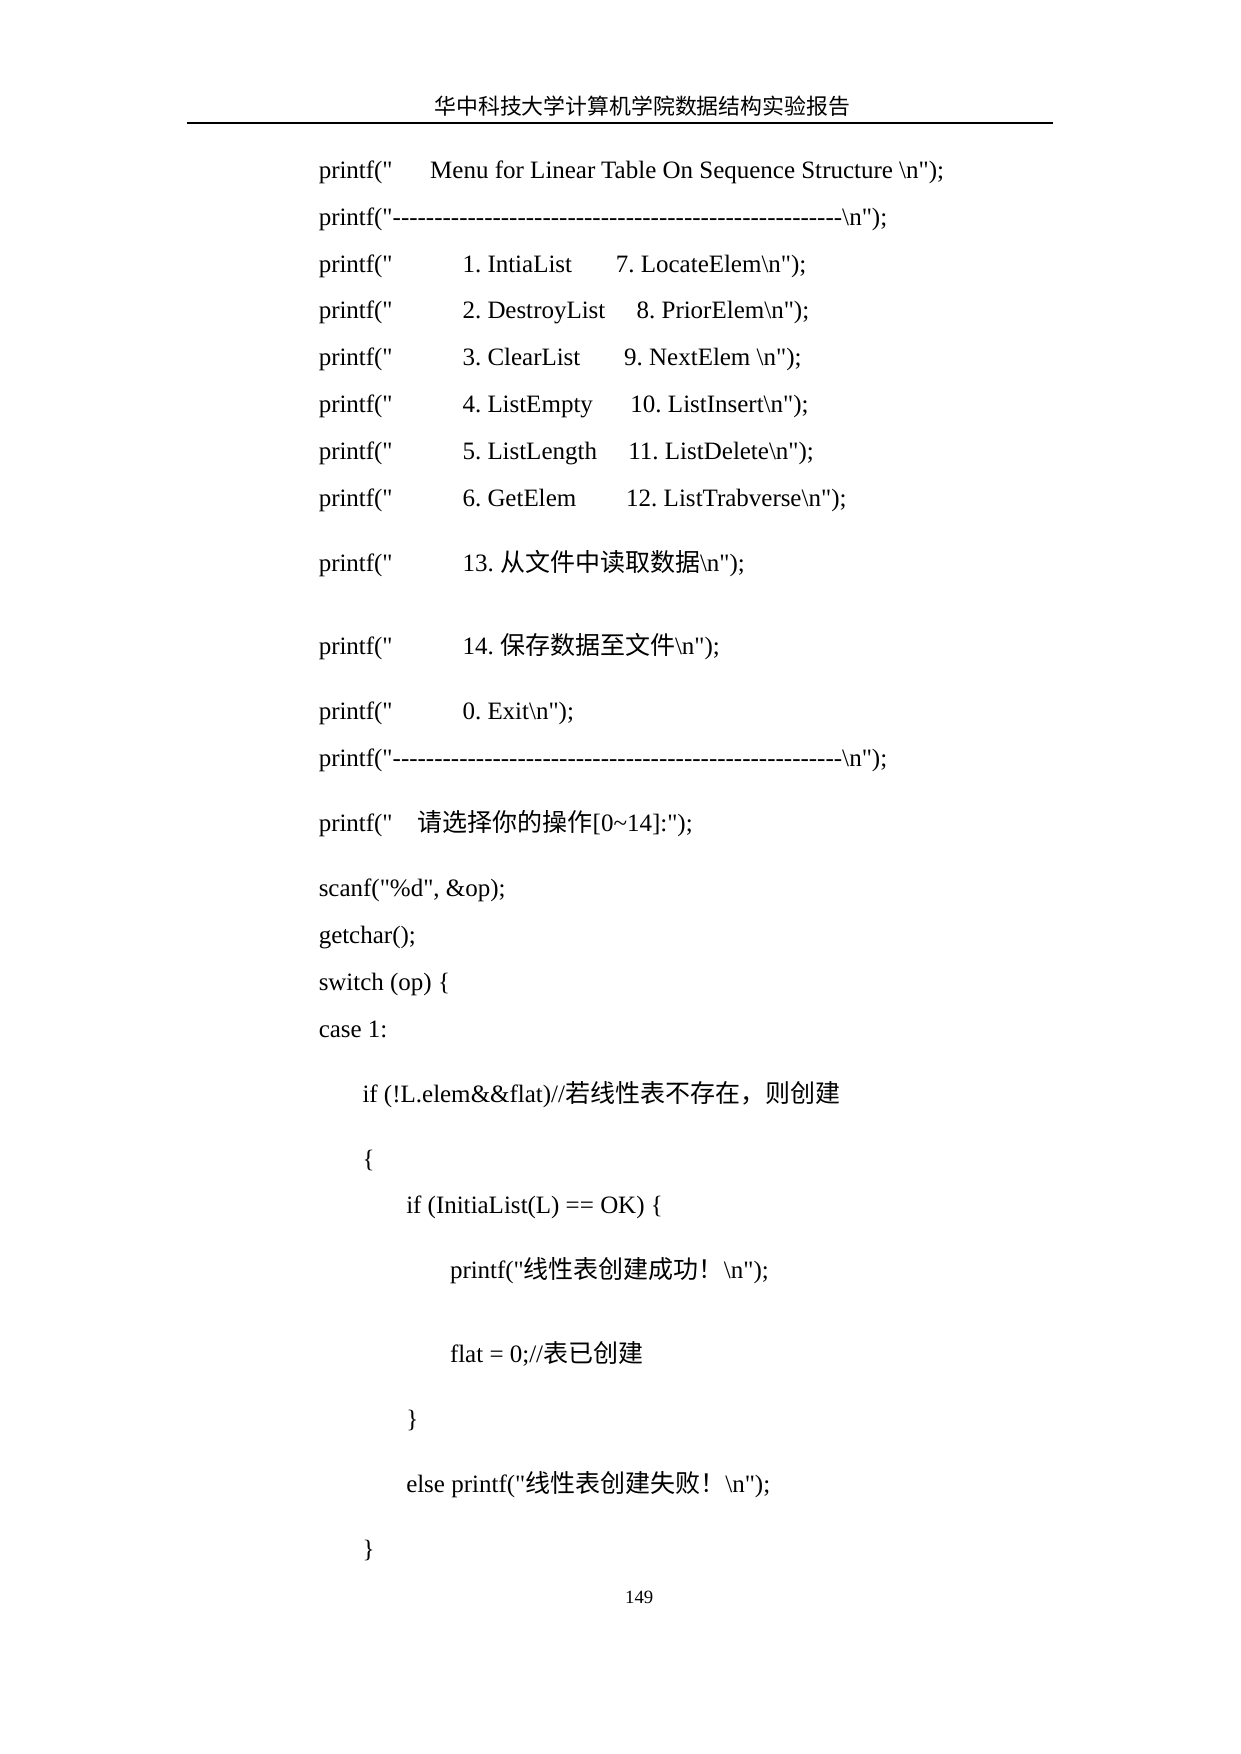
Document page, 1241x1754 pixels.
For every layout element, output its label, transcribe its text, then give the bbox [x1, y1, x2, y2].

text printf(" 2. DestroyList 8. PriorElem\n"); [187, 294, 1053, 326]
text else printf("线性表创建失败！\n"); [187, 1449, 1053, 1514]
text flat = 0;//表已创建 [187, 1319, 1053, 1384]
text if (!L.elem&&flat)//若线性表不存在，则创建 [187, 1059, 1053, 1124]
text case 1: [187, 1012, 1053, 1044]
text printf(" 0. Exit\n"); [187, 694, 1053, 727]
text printf(" 6. GetElem 12. ListTrabverse\n"); [187, 481, 1053, 514]
text printf(" 5. ListLength 11. ListDelete\n"); [187, 434, 1053, 467]
text if (InitiaList(L) == OK) { [187, 1189, 1053, 1221]
text printf(" 3. ClearList 9. NextElem \n"); [187, 341, 1053, 373]
text printf(" 1. IntiaList 7. LocateElem\n"); [187, 247, 1053, 279]
text printf(" 13. 从文件中读取数据\n"); [187, 528, 1053, 593]
text printf("------------------------------------------------------\n"); [187, 200, 1053, 232]
text switch (op) { [187, 965, 1053, 997]
text printf(" 4. ListEmpty 10. ListInsert\n"); [187, 387, 1053, 420]
text getchar(); [187, 918, 1053, 951]
text { [187, 1142, 1053, 1174]
text printf(" 请选择你的操作[0~14]:"); [187, 788, 1053, 853]
text } [187, 1402, 1053, 1434]
text printf(" Menu for Linear Table On Sequence Structure \n"); [187, 153, 1053, 186]
text printf(" 14. 保存数据至文件\n"); [187, 611, 1053, 676]
text printf("------------------------------------------------------\n"); [187, 741, 1053, 774]
text scanf("%d", &op); [187, 871, 1053, 904]
text } [187, 1532, 1053, 1564]
text printf("线性表创建成功！\n"); [187, 1236, 1053, 1301]
